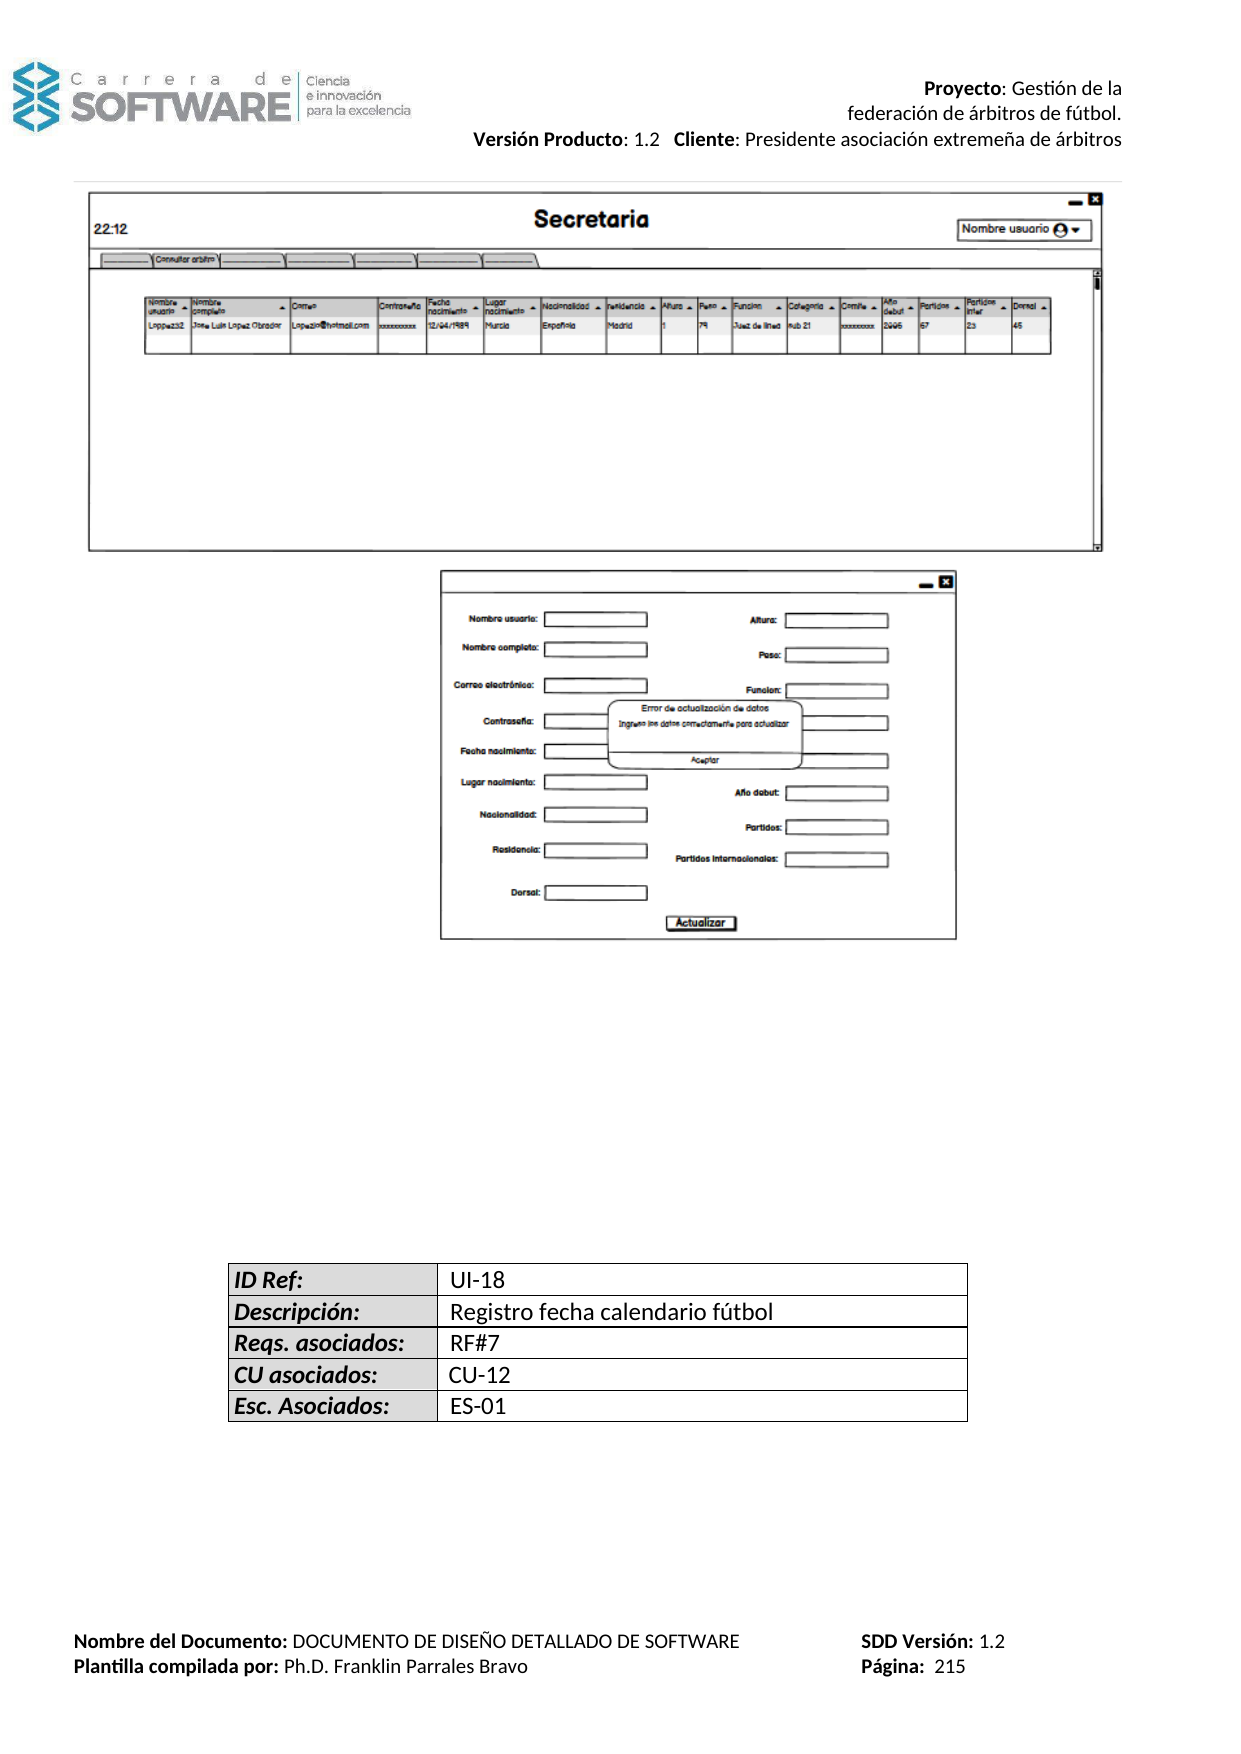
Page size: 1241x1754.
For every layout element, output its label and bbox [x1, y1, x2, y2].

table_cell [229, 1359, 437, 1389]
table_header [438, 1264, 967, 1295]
picture [73, 181, 1123, 958]
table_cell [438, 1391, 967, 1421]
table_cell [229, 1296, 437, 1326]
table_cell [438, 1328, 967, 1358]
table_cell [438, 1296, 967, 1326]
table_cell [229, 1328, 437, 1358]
picture [2, 46, 417, 154]
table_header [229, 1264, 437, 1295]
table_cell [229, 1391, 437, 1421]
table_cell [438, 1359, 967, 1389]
